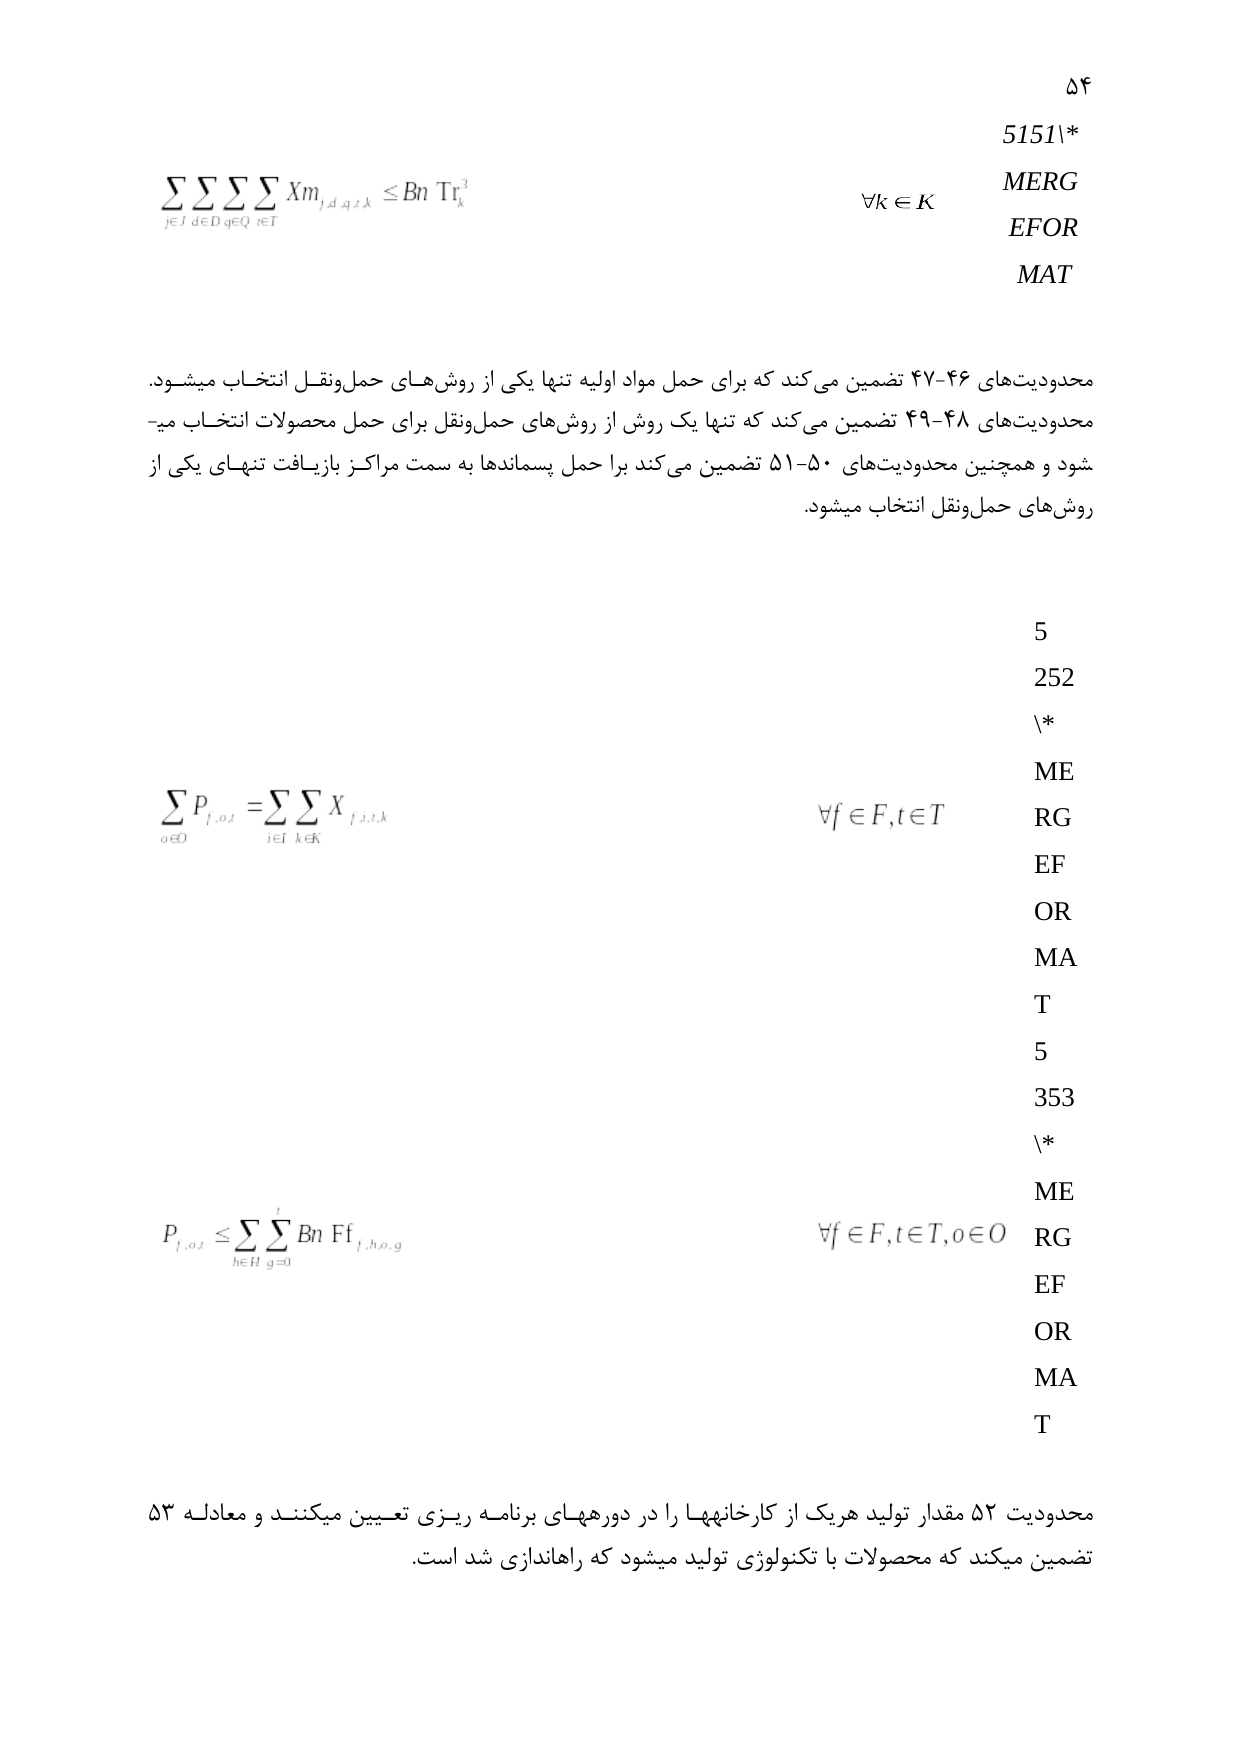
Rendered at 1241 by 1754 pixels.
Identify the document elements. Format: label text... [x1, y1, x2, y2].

table_header [800, 615, 1023, 1035]
table_cell [841, 118, 989, 305]
table_header [1023, 615, 1093, 1035]
text محدودیت مقدار تولید هریک از کارخانهها را در دورههای برنامه ریزی تعیین میکنند و معادله تضمین میکند که محصولات با تکنولوژی تولید میشود که راهاندازی شد است. [148, 1501, 1093, 1574]
table_cell [148, 1035, 800, 1455]
text محدودیت‌های - تضمین می‌کند که برای حمل مواد اولیه تنها یکی از روش‌های حمل‌ونقل انتخاب میشود. محدودیت‌های - تضمین می‌کند که تنها یک روش از روش‌های حمل‌ونقل برای حمل محصولات انتخاب میشود و همچنین محدودیت‌های - تضمین می‌کند برا حمل پسماندها به سمت مراکز بازیافت تنهای یکی از روش‌های حمل‌ونقل انتخاب میشود. [148, 368, 1093, 521]
table_cell [1023, 1035, 1093, 1455]
table_cell [148, 118, 841, 305]
table_header [148, 615, 800, 1035]
table_cell [800, 1035, 1023, 1455]
table_cell [989, 118, 1091, 305]
